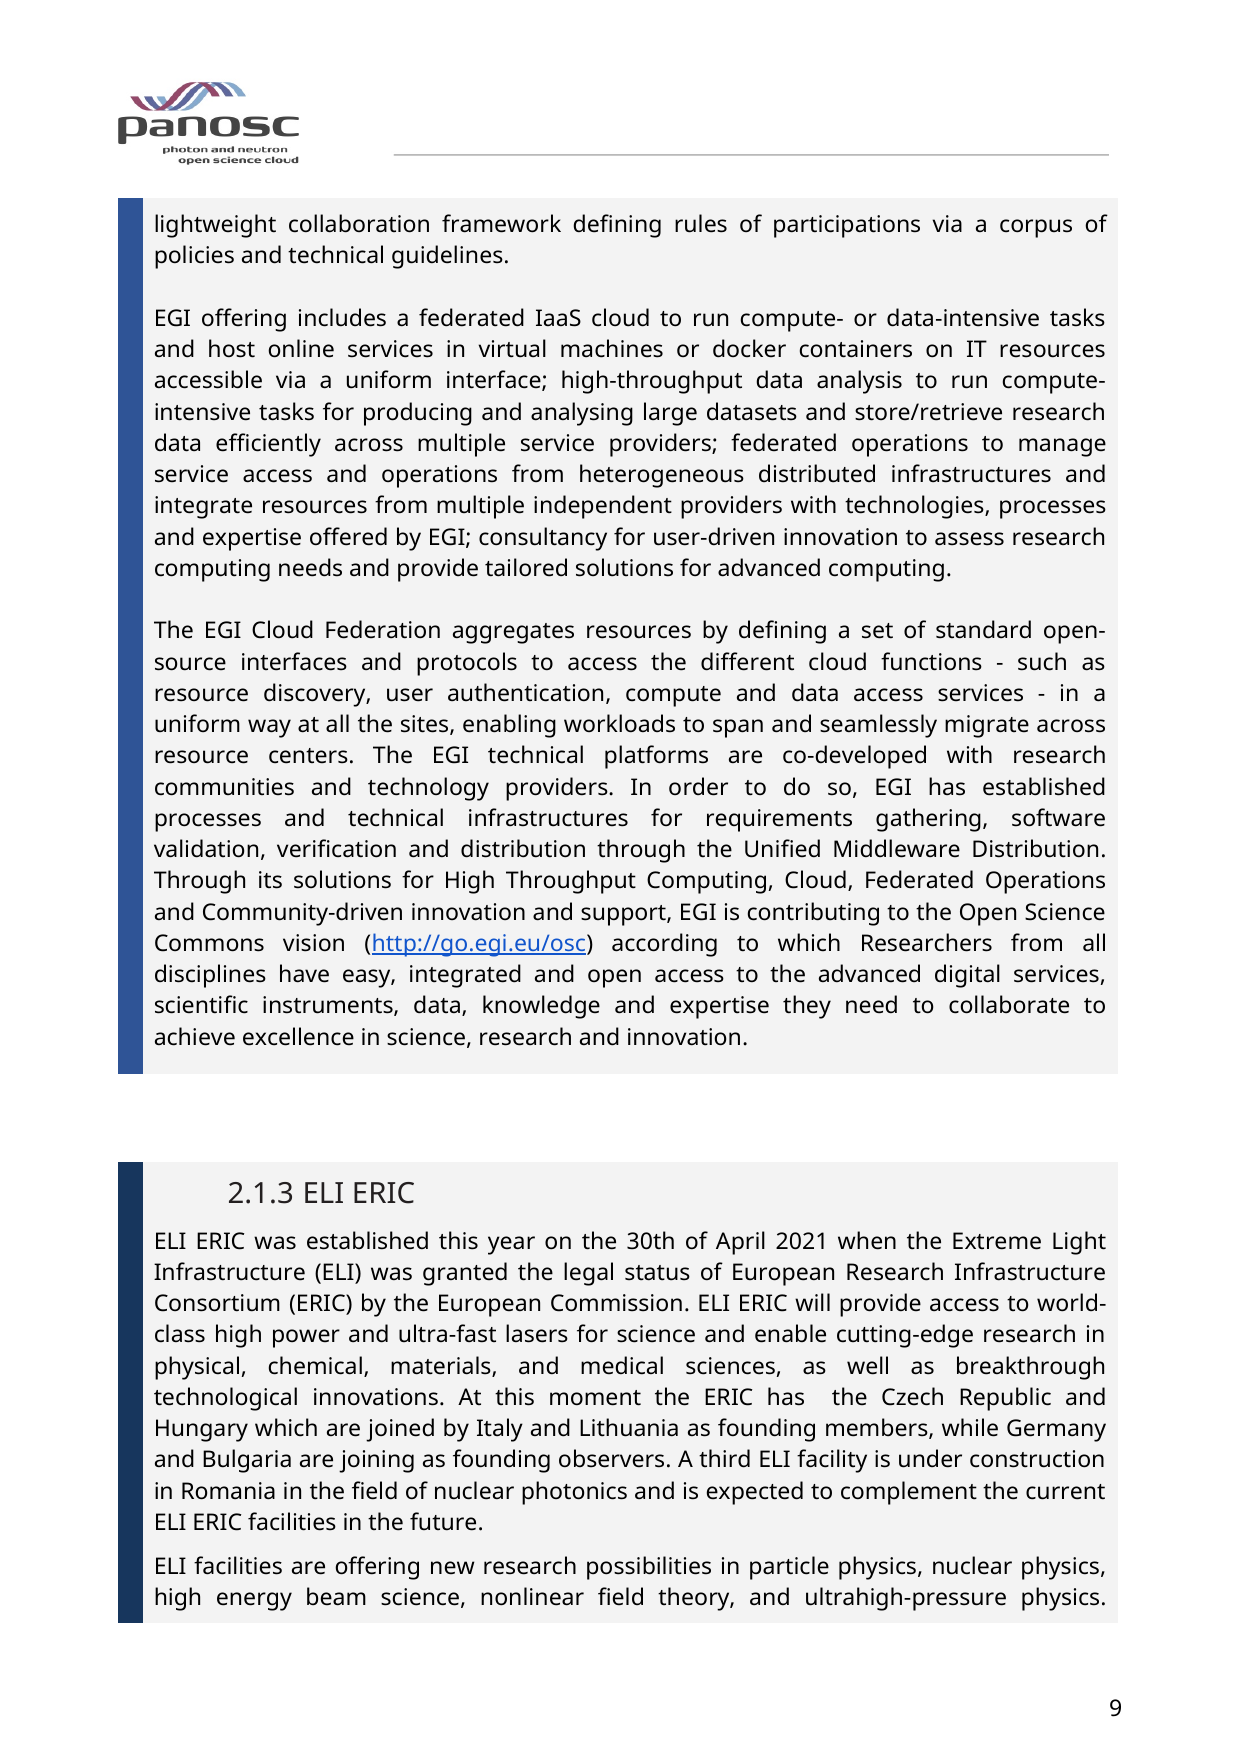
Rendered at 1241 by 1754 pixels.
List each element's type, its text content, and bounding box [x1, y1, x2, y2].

table_header [118, 198, 143, 1074]
picture [118, 60, 1109, 193]
table_header [118, 1162, 143, 1623]
